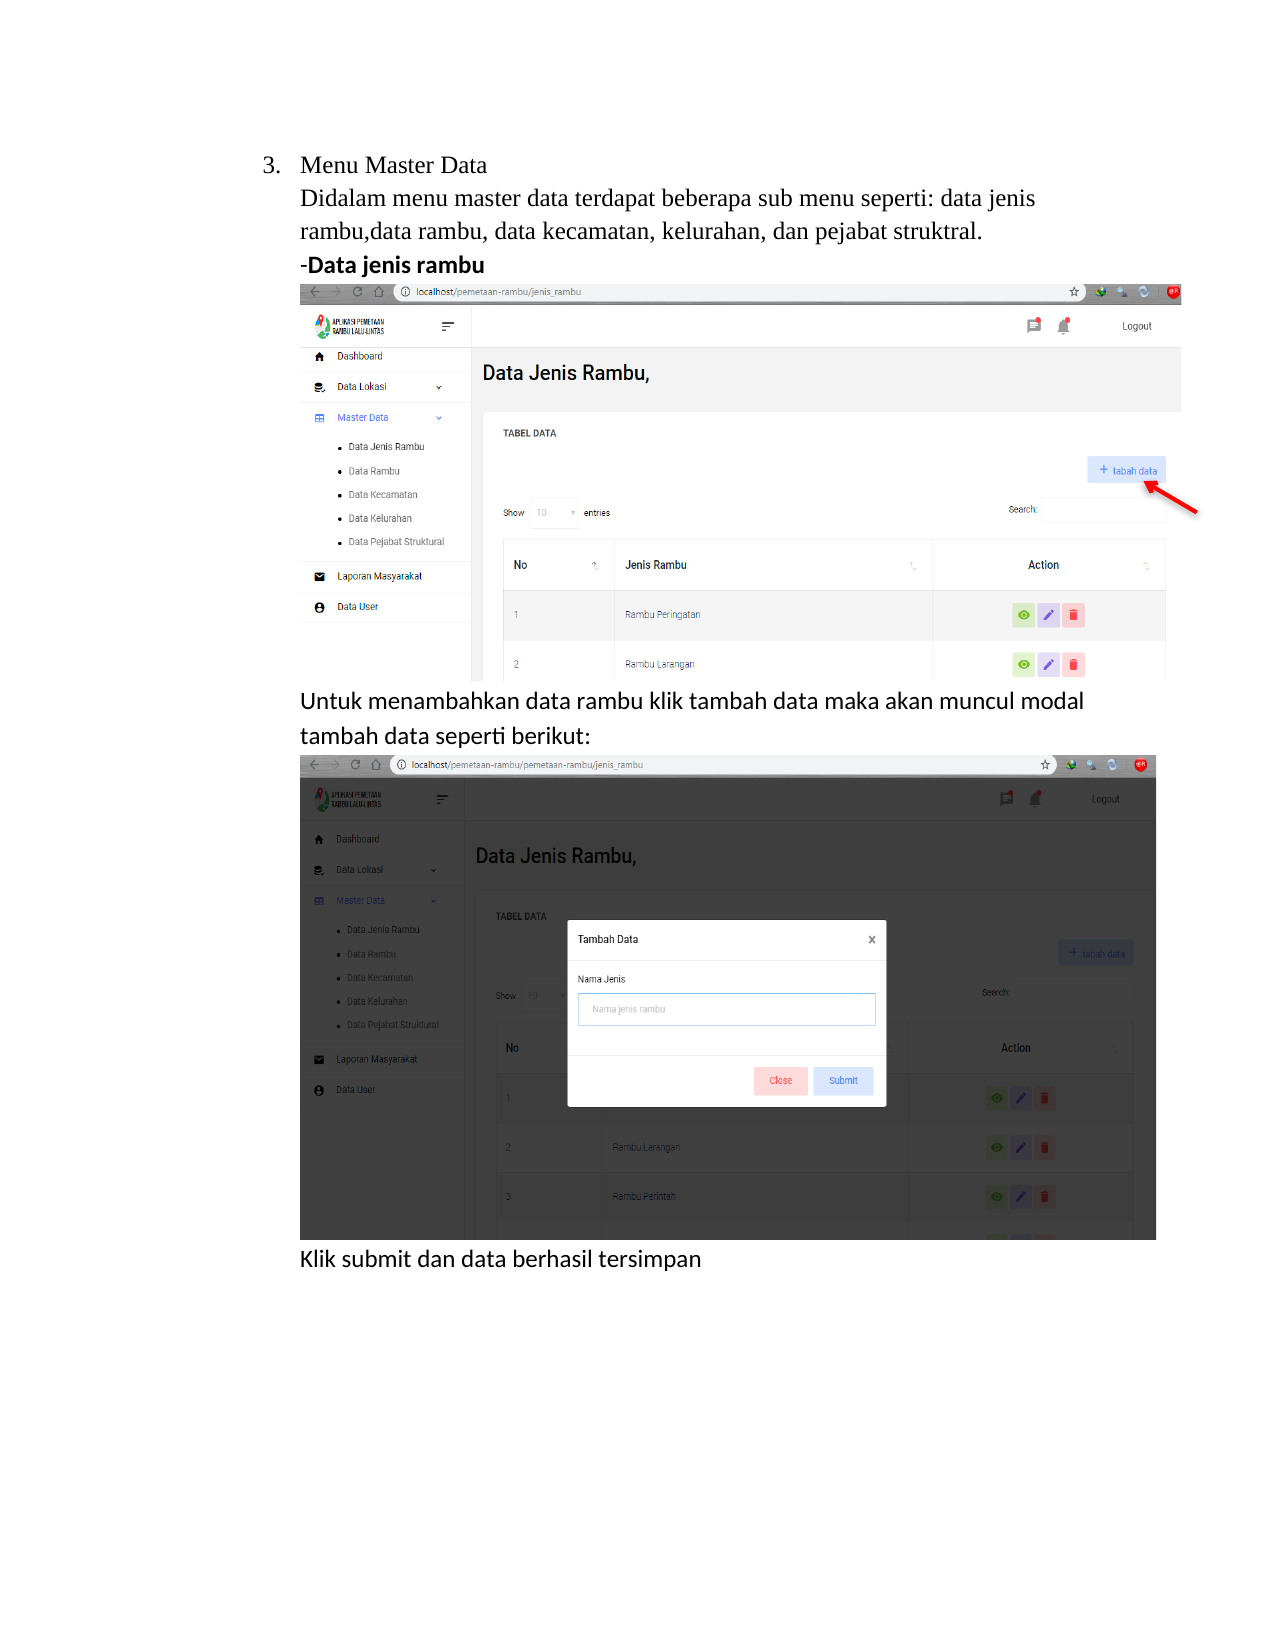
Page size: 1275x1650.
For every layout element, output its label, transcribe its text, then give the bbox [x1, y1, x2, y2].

list -Data jenis rambu [300, 249, 1125, 279]
list Klik submit dan data berhasil tersimpan [300, 1243, 1125, 1274]
picture [300, 755, 1157, 1240]
list Didalam menu master data terdapat beberapa sub menu seperti: data jenis rambu,data rambu, data kecamatan, kelurahan, dan pejabat struktral. [300, 183, 1125, 245]
list Untuk menambahkan data rambu klik tambah data maka akan muncul modal tambah data seperti berikut: [300, 685, 1125, 751]
picture [300, 284, 1182, 681]
list Menu Master Data [262, 150, 1125, 179]
